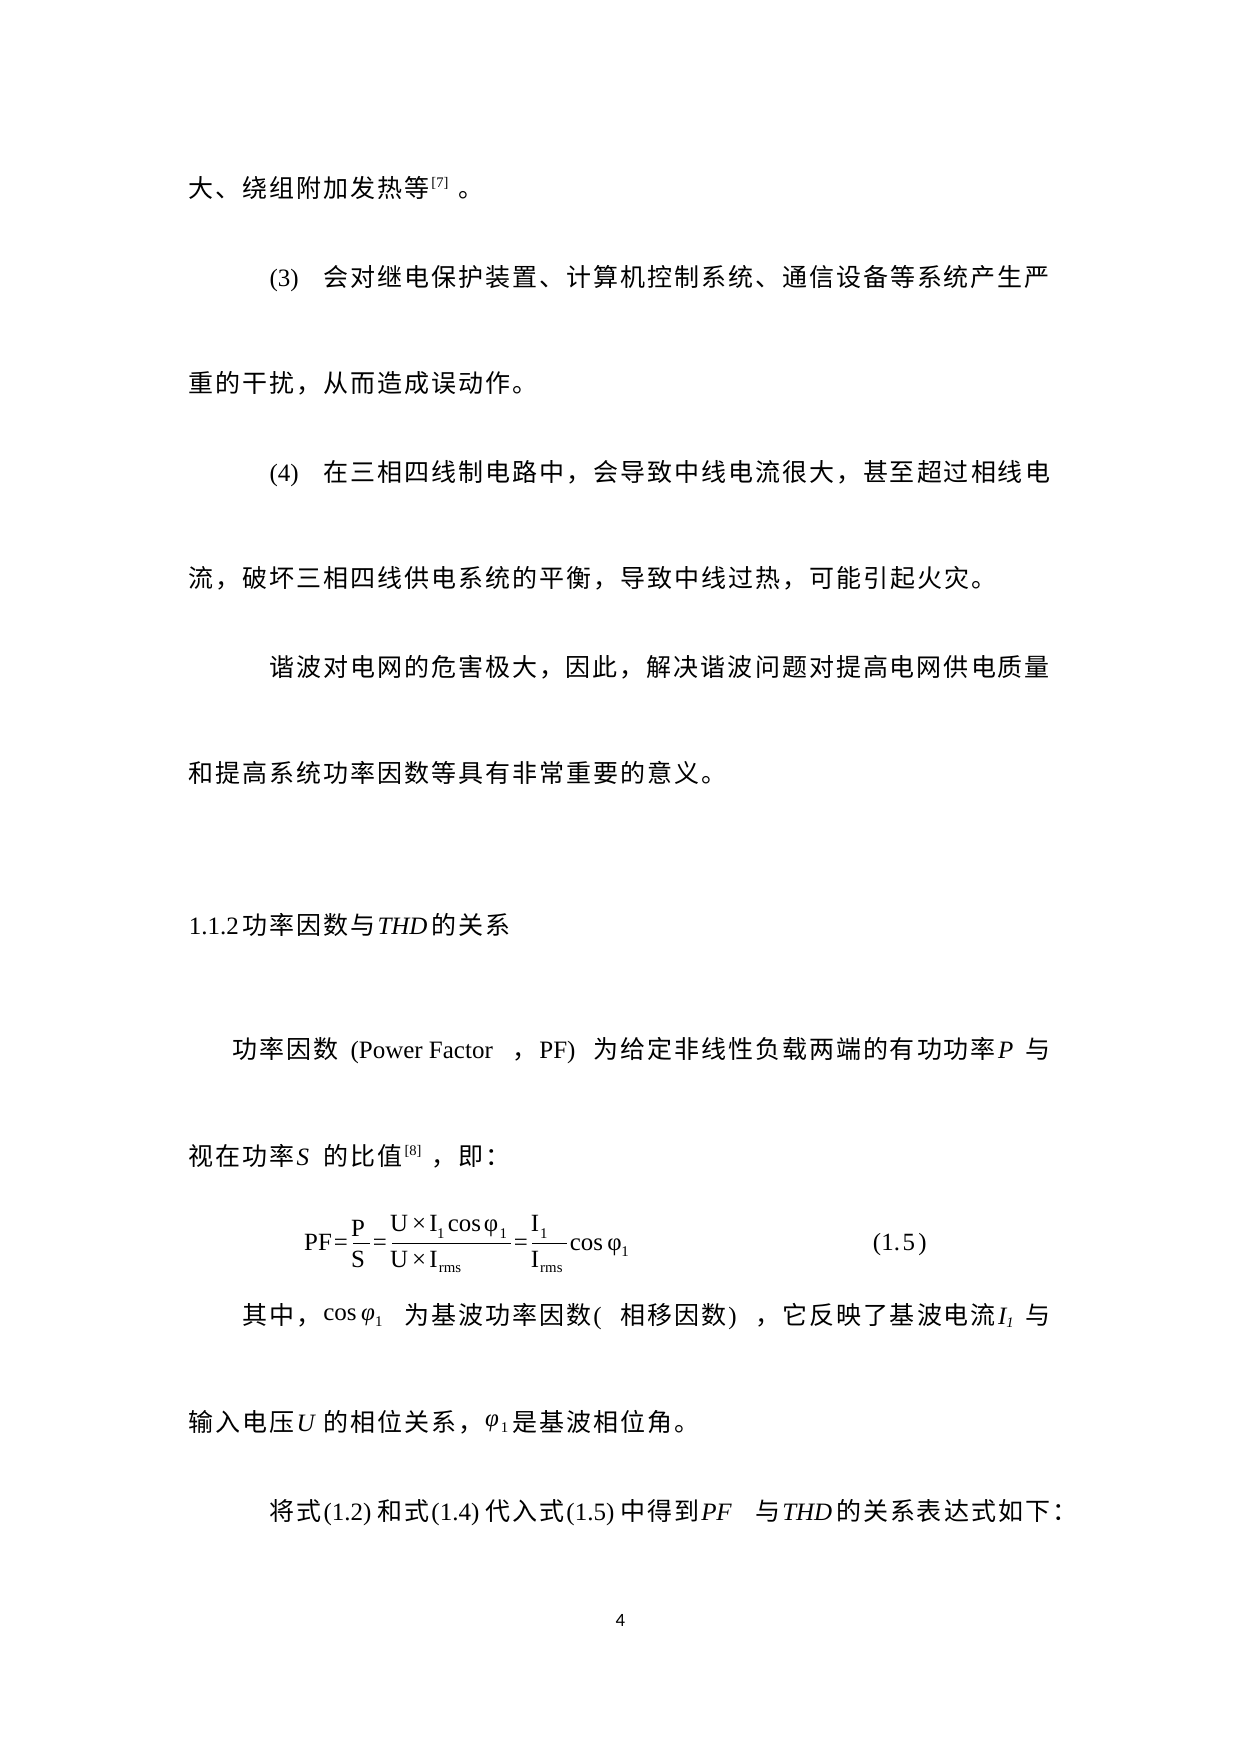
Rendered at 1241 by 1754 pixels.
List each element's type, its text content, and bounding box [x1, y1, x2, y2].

subtitle 1.1.2功率因数与THD的关系 [188, 888, 1052, 959]
text 其中，为基波功率因数(相移因数)，它反映了基波电流I1与输入电压U的相位关系，是基波相位角。 [188, 1278, 1052, 1456]
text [188, 151, 1052, 222]
text 谐波对电网的危害极大，因此，解决谐波问题对提高电网供电质量和提高系统功率因数等具有非常重要的意义。 [188, 630, 1052, 807]
text (4)在三相四线制电路中，会导致中线电流很大，甚至超过相线电流，破坏三相四线供电系统的平衡，导致中线过热，可能引起火灾。 [188, 435, 1052, 612]
text 功率因数(Power Factor，PF)为给定非线性负载两端的有功功率P与视在功率S的比值[8]，即： [188, 1012, 1052, 1189]
text 将式(1.2)和式(1.4)代入式(1.5)中得到PF与THD的关系表达式如下： [188, 1474, 1052, 1544]
text (3)会对继电保护装置、计算机控制系统、通信设备等系统产生严重的干扰，从而造成误动作。 [188, 240, 1052, 417]
